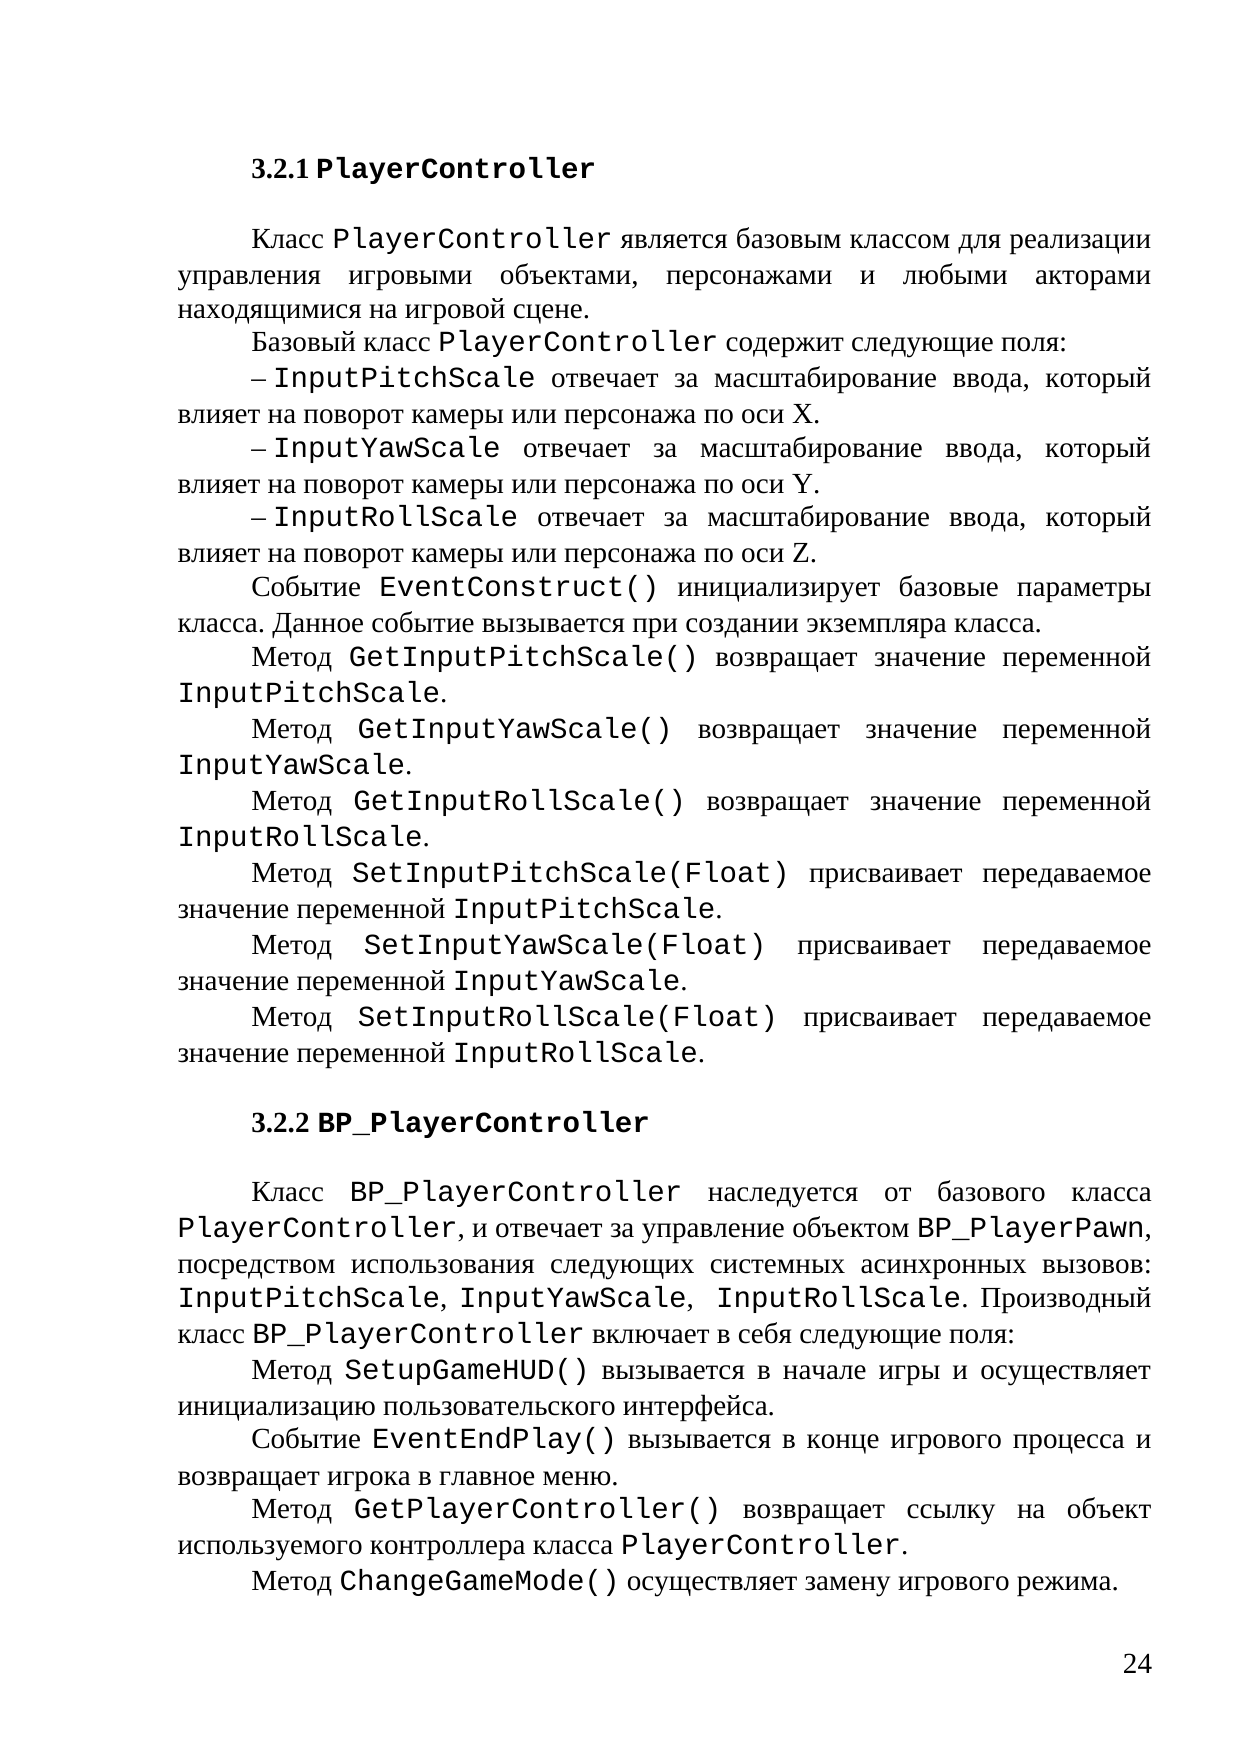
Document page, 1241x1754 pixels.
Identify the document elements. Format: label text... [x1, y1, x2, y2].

text Класс BP_PlayerController наследуется от базового класса PlayerController, и отвечает за управление объектом BP_PlayerPawn, посредством использования следующих системных асинхронных вызовов: InputPitchScale, InputYawScale, InputRollScale. Производный класс BP_PlayerController включает в себя следующие поля: [177, 1174, 1152, 1352]
text – InputRollScale отвечает за масштабирование ввода, который влияет на поворот камеры или персонажа по оси Z. [177, 499, 1152, 569]
text Метод GetInputPitchScale() возвращает значение переменной InputPitchScale. [177, 639, 1152, 711]
text Класс PlayerController является базовым классом для реализации управления игровыми объектами, персонажами и любыми акторами находящимися на игровой сцене. [177, 221, 1152, 324]
text Метод SetInputPitchScale(Float) присваивает передаваемое значение переменной InputPitchScale. [177, 855, 1152, 927]
text Событие EventEndPlay() вызывается в конце игрового процесса и возвращает игрока в главное меню. [177, 1422, 1152, 1491]
list BP_PlayerController [177, 1105, 1152, 1141]
text Метод SetupGameHUD() вызывается в начале игры и осуществляет инициализацию пользовательского интерфейса. [177, 1352, 1152, 1422]
text – InputYawScale отвечает за масштабирование ввода, который влияет на поворот камеры или персонажа по оси Y. [177, 430, 1152, 499]
text Метод GetInputYawScale() возвращает значение переменной InputYawScale. [177, 711, 1152, 783]
text Метод GetPlayerController() возвращает ссылку на объект используемого контроллера класса PlayerController. [177, 1491, 1152, 1563]
text Метод SetInputRollScale(Float) присваивает передаваемое значение переменной InputRollScale. [177, 999, 1152, 1071]
text Базовый класс PlayerController содержит следующие поля: [177, 324, 1152, 360]
text Событие EventConstruct() инициализирует базовые параметры класса. Данное событие вызывается при создании экземпляра класса. [177, 569, 1152, 639]
text Метод GetInputRollScale() возвращает значение переменной InputRollScale. [177, 783, 1152, 855]
list PlayerController [177, 152, 1152, 188]
text Метод SetInputYawScale(Float) присваивает передаваемое значение переменной InputYawScale. [177, 927, 1152, 999]
text – InputPitchScale отвечает за масштабирование ввода, который влияет на поворот камеры или персонажа по оси X. [177, 360, 1152, 430]
text Метод ChangeGameMode() осуществляет замену игрового режима. [177, 1563, 1152, 1599]
